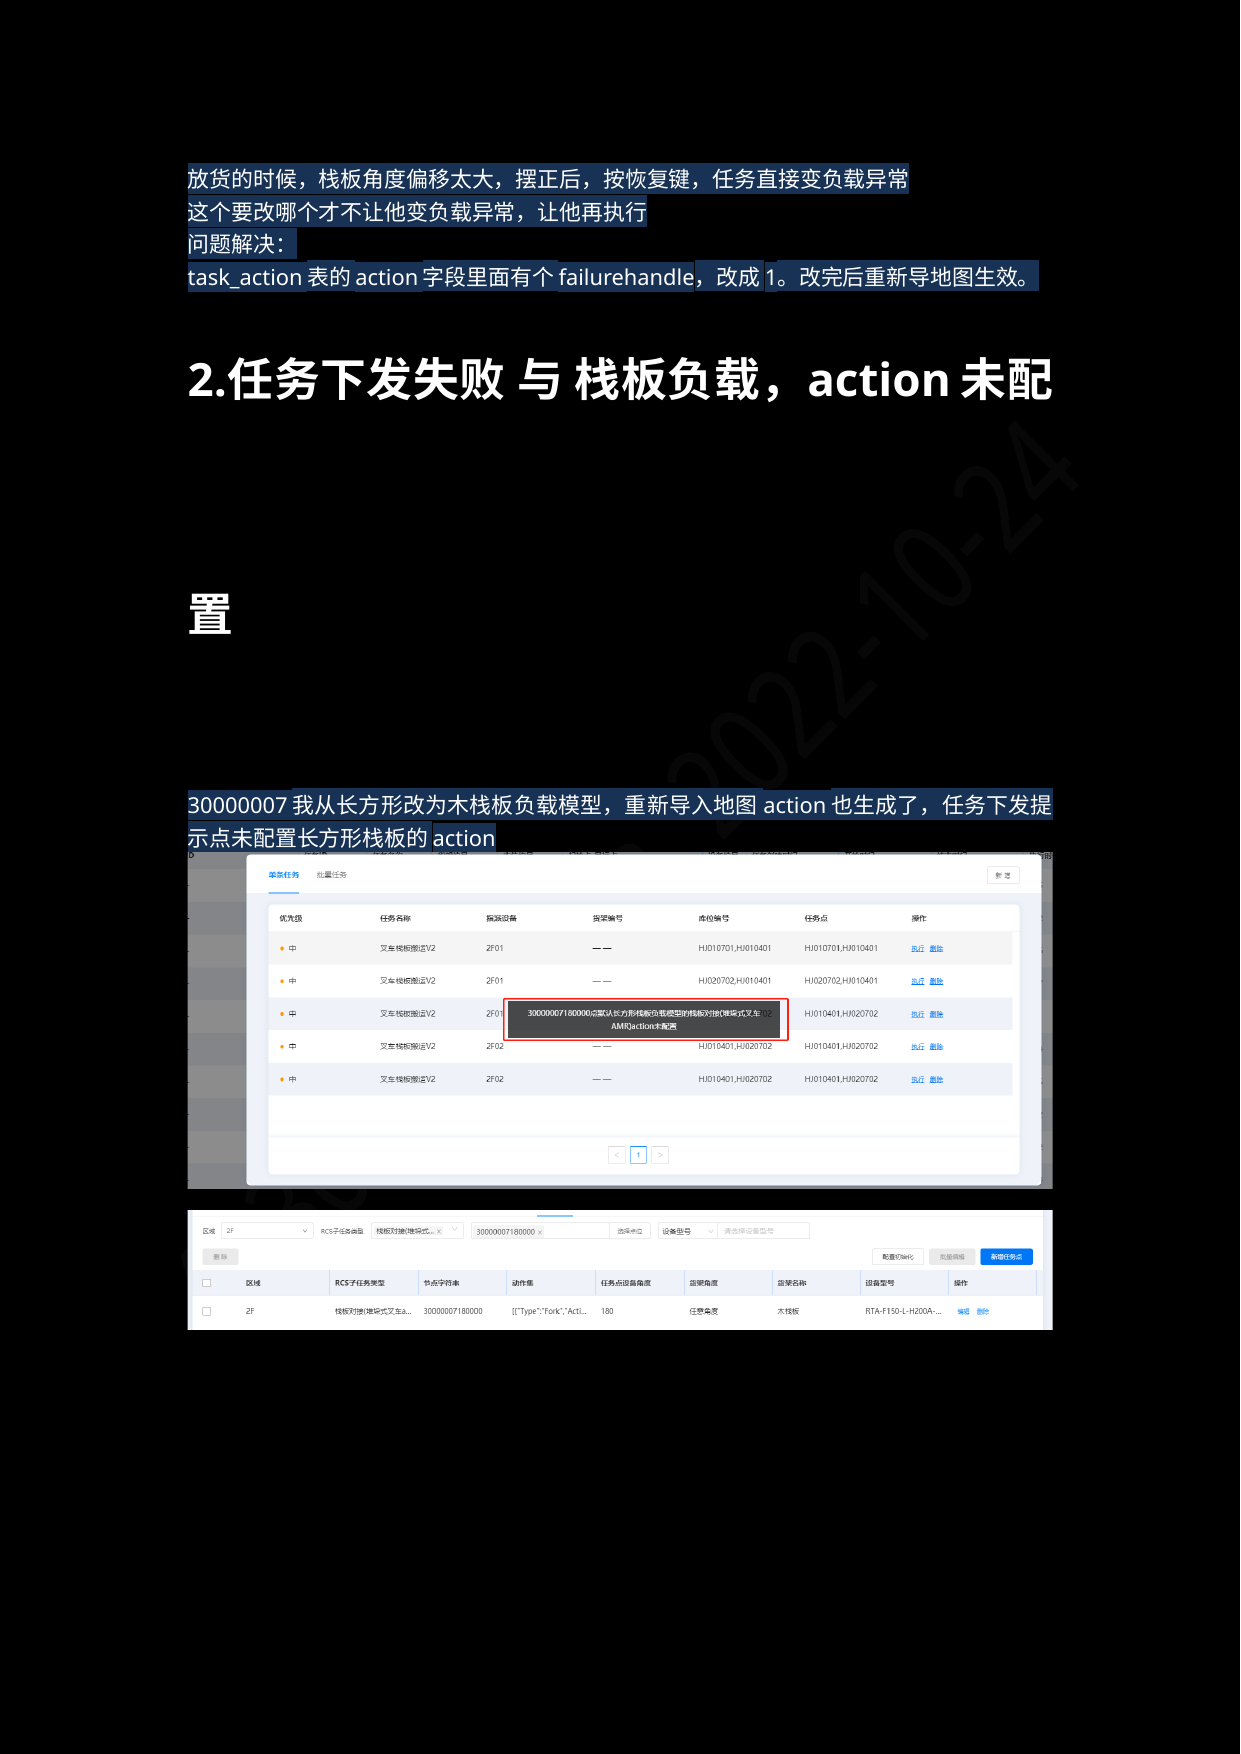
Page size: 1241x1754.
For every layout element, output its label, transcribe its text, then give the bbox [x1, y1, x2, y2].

subtitle 2.任务下发失败 与 栈板负载，action未配置 [187, 327, 1053, 660]
text task_action表的action字段里面有个failurehandle，改成1。改完后重新导地图生效。 [187, 259, 1053, 292]
picture [187, 1210, 1053, 1330]
text 问题解决： [187, 227, 1053, 259]
text 30000007我从长方形改为木栈板负载模型，重新导入地图action也生成了，任务下发提示点未配置长方形栈板的action [187, 788, 1053, 852]
text 放货的时候，栈板角度偏移太大，摆正后，按恢复键，任务直接变负载异常 [187, 162, 1053, 194]
text 这个要改哪个才不让他变负载异常，让他再执行 [187, 194, 1053, 227]
picture [187, 852, 1053, 1189]
